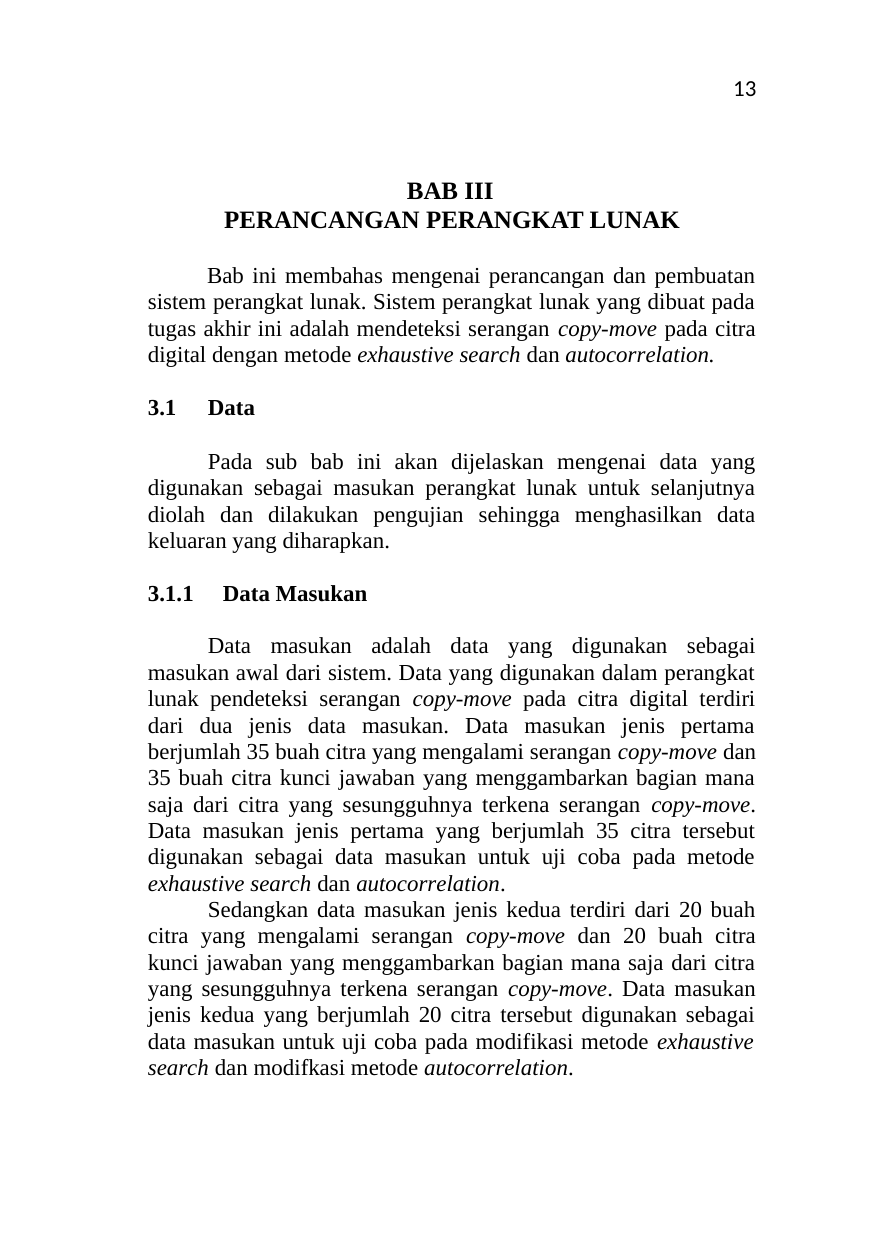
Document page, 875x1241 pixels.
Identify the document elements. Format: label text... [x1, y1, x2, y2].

text Sedangkan data masukan jenis kedua terdiri dari 20 buah citra yang mengalami serangan copy-move dan 20 buah citra kunci jawaban yang menggambarkan bagian mana saja dari citra yang sesungguhnya terkena serangan copy-move. Data masukan jenis kedua yang berjumlah 20 citra tersebut digunakan sebagai data masukan untuk uji coba pada modifikasi metode exhaustive search dan modifkasi metode autocorrelation. [148, 896, 756, 1081]
text Bab ini membahas mengenai perancangan dan pembuatan sistem perangkat lunak. Sistem perangkat lunak yang dibuat pada tugas akhir ini adalah mendeteksi serangan copy-move pada citra digital dengan metode exhaustive search dan autocorrelation. [148, 262, 756, 367]
text Data masukan adalah data yang digunakan sebagai masukan awal dari sistem. Data yang digunakan dalam perangkat lunak pendeteksi serangan copy-move pada citra digital terdiri dari dua jenis data masukan. Data masukan jenis pertama berjumlah 35 buah citra yang mengalami serangan copy-move dan 35 buah citra kunci jawaban yang menggambarkan bagian mana saja dari citra yang sesungguhnya terkena serangan copy-move. Data masukan jenis pertama yang berjumlah 35 citra tersebut digunakan sebagai data masukan untuk uji coba pada metode exhaustive search dan autocorrelation. [148, 633, 756, 896]
subtitle BAB III PERANCANGAN PERANGKAT LUNAK [74, 176, 756, 234]
subtitle Data Masukan [148, 580, 756, 606]
subtitle Data [148, 394, 756, 420]
text Pada sub bab ini akan dijelaskan mengenai data yang digunakan sebagai masukan perangkat lunak untuk selanjutnya diolah dan dilakukan pengujian sehingga menghasilkan data keluaran yang diharapkan. [148, 448, 756, 553]
